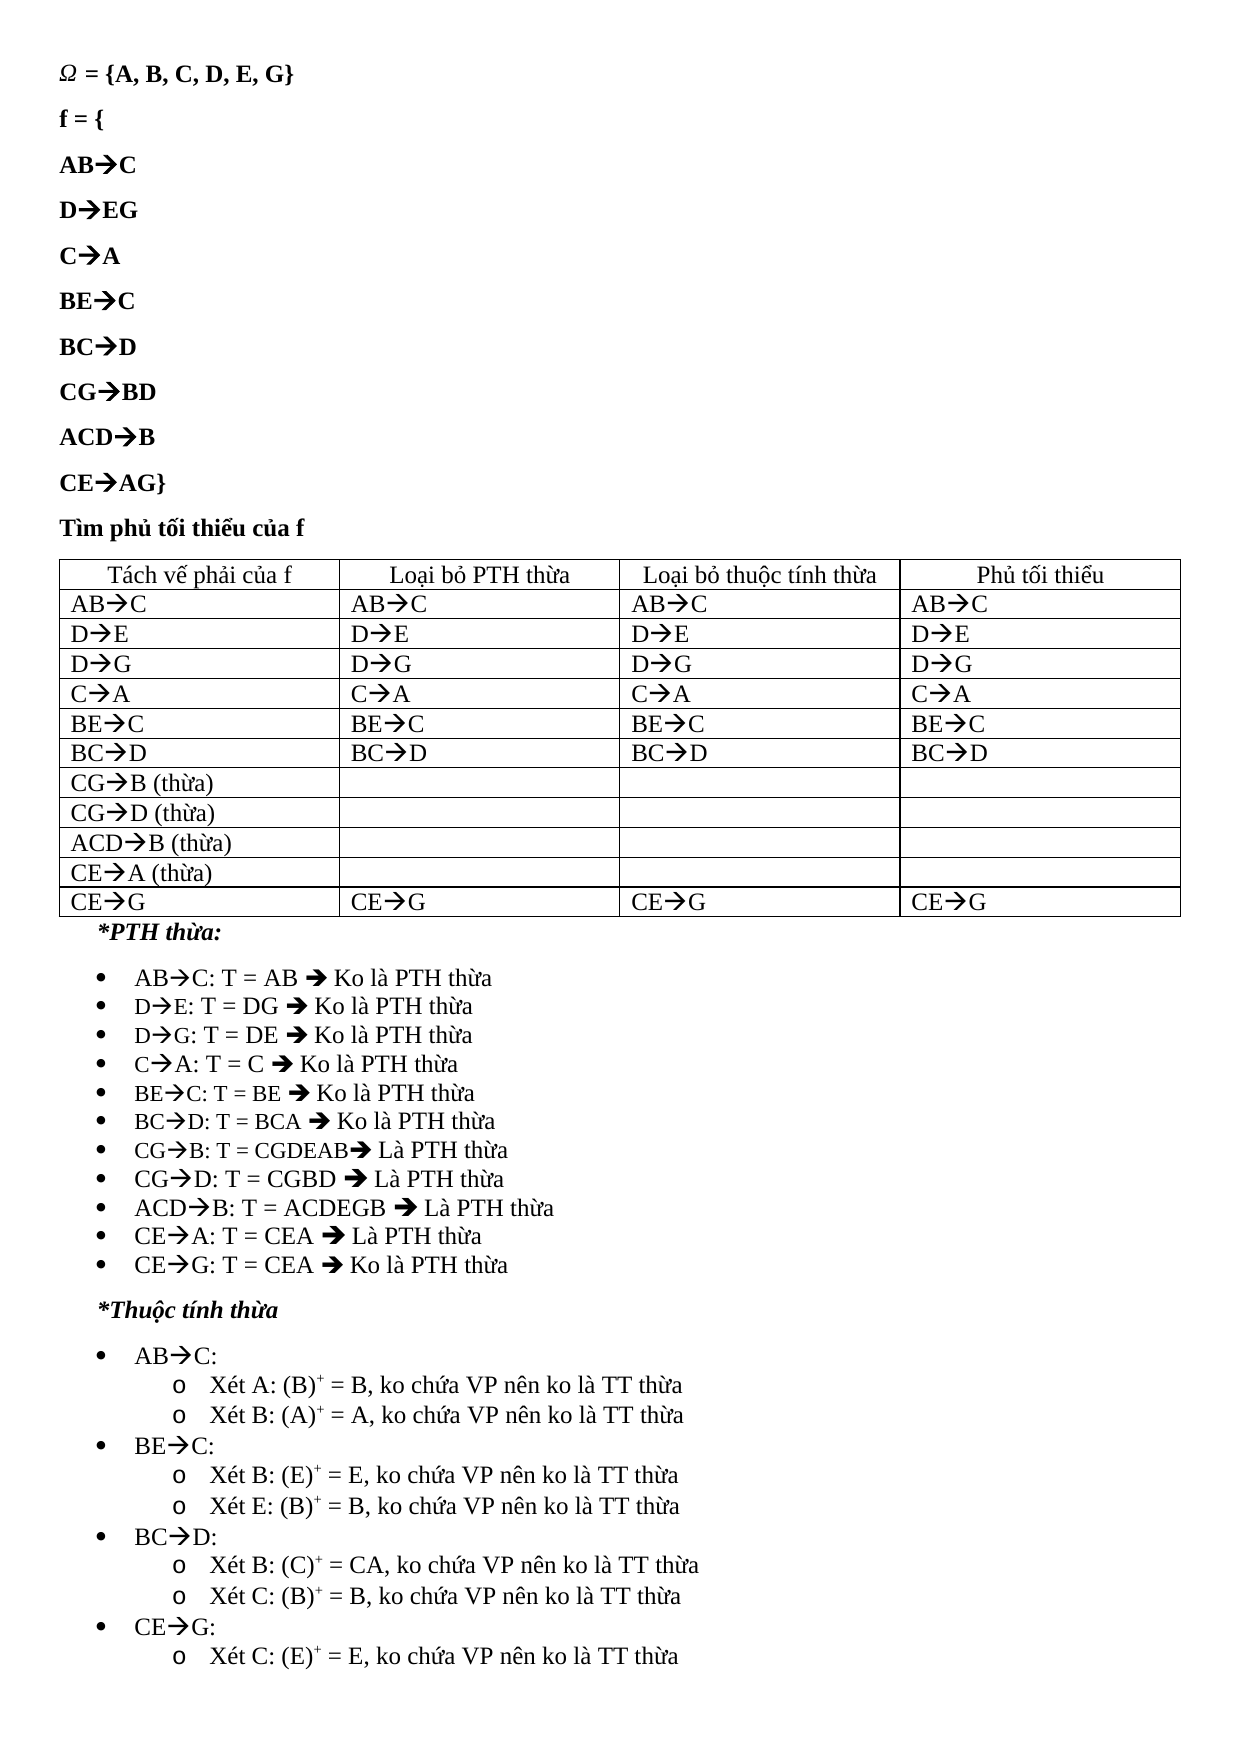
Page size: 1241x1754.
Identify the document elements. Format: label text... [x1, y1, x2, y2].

list ACDB: T = ACDEGB Là PTH thừa [97, 1193, 1181, 1221]
table_cell DG [60, 649, 339, 678]
table_cell CGB (thừa) [60, 768, 339, 797]
list Xét C: (B)+ = B, ko chứa VP nên ko là TT thừa [172, 1581, 1181, 1612]
table_cell [340, 798, 619, 827]
table_cell BEC [60, 709, 339, 737]
text ABC [59, 150, 1181, 179]
table_cell DG [901, 649, 1180, 678]
list BEC: [97, 1431, 1181, 1460]
list CA: T = C Ko là PTH thừa [97, 1049, 1181, 1078]
text = {A, B, C, D, E, G} [59, 59, 1181, 88]
table_cell [901, 828, 1180, 857]
text BCD [59, 332, 1181, 360]
table_cell [340, 828, 619, 857]
list Xét B: (C)+ = CA, ko chứa VP nên ko là TT thừa [172, 1551, 1181, 1581]
table_cell BEC [901, 709, 1180, 737]
text CEAG} [59, 468, 1181, 497]
list ABC: T = AB Ko là PTH thừa [97, 963, 1181, 991]
table_cell [901, 858, 1180, 886]
table_cell DG [340, 649, 619, 678]
text *PTH thừa: [59, 917, 1181, 946]
text BEC [59, 286, 1181, 315]
text f = { [59, 104, 1181, 133]
table_cell [620, 858, 899, 886]
table_cell ABC [620, 590, 899, 618]
text ACDB [59, 422, 1181, 451]
table_cell [620, 768, 899, 797]
table_cell CEA (thừa) [60, 858, 339, 886]
table_cell CEG [901, 888, 1180, 916]
table_cell DE [60, 619, 339, 648]
list BCD: [97, 1522, 1181, 1551]
list Xét A: (B)+ = B, ko chứa VP nên ko là TT thừa [172, 1370, 1181, 1401]
table_cell [620, 828, 899, 857]
list BCD: T = BCA Ko là PTH thừa [97, 1106, 1181, 1135]
table_cell [620, 798, 899, 827]
table_cell CA [340, 679, 619, 708]
list BEC: T = BE Ko là PTH thừa [97, 1078, 1181, 1106]
list CEG: [97, 1612, 1181, 1641]
list CGD: T = CGBD Là PTH thừa [97, 1164, 1181, 1193]
table_cell CEG [340, 888, 619, 916]
table_header Loại bỏ PTH thừa [340, 560, 619, 588]
table_cell DE [620, 619, 899, 648]
table_cell ABC [901, 590, 1180, 618]
table_cell ACDB (thừa) [60, 828, 339, 857]
table_cell BEC [620, 709, 899, 737]
text *Thuộc tính thừa [97, 1296, 1181, 1324]
table_cell DE [340, 619, 619, 648]
table_cell ABC [60, 590, 339, 618]
list Xét B: (A)+ = A, ko chứa VP nên ko là TT thừa [172, 1401, 1181, 1431]
list Xét E: (B)+ = B, ko chứa VP nên ko là TT thừa [172, 1491, 1181, 1522]
list Xét B: (E)+ = E, ko chứa VP nên ko là TT thừa [172, 1460, 1181, 1491]
table_cell BCD [60, 739, 339, 767]
list DG: T = DE Ko là PTH thừa [97, 1020, 1181, 1049]
table_cell BCD [620, 739, 899, 767]
table_cell CA [901, 679, 1180, 708]
text CA [59, 241, 1181, 269]
table_cell [901, 768, 1180, 797]
text DEG [59, 195, 1181, 224]
table_cell DG [620, 649, 899, 678]
table_cell [901, 798, 1180, 827]
table_cell BEC [340, 709, 619, 737]
list CEG: T = CEA Ko là PTH thừa [97, 1250, 1181, 1279]
table_cell CEG [620, 888, 899, 916]
table_cell CA [60, 679, 339, 708]
table_cell CA [620, 679, 899, 708]
table_header Tách vế phải của f [60, 560, 339, 588]
table_cell CEG [60, 888, 339, 916]
list ABC: [97, 1341, 1181, 1370]
table_cell BCD [340, 739, 619, 767]
table_header Loại bỏ thuộc tính thừa [620, 560, 899, 588]
table_cell DE [901, 619, 1180, 648]
list CEA: T = CEA Là PTH thừa [97, 1221, 1181, 1250]
table_cell [340, 768, 619, 797]
list DE: T = DG Ko là PTH thừa [97, 991, 1181, 1020]
table_cell ABC [340, 590, 619, 618]
table_cell CGD (thừa) [60, 798, 339, 827]
table_cell [340, 858, 619, 886]
list Xét C: (E)+ = E, ko chứa VP nên ko là TT thừa [172, 1641, 1181, 1672]
table_cell BCD [901, 739, 1180, 767]
list CGB: T = CGDEAB Là PTH thừa [97, 1135, 1181, 1164]
table_header Phủ tối thiểu [901, 560, 1180, 588]
text CGBD [59, 377, 1181, 406]
text Tìm phủ tối thiểu của f [59, 513, 1181, 542]
